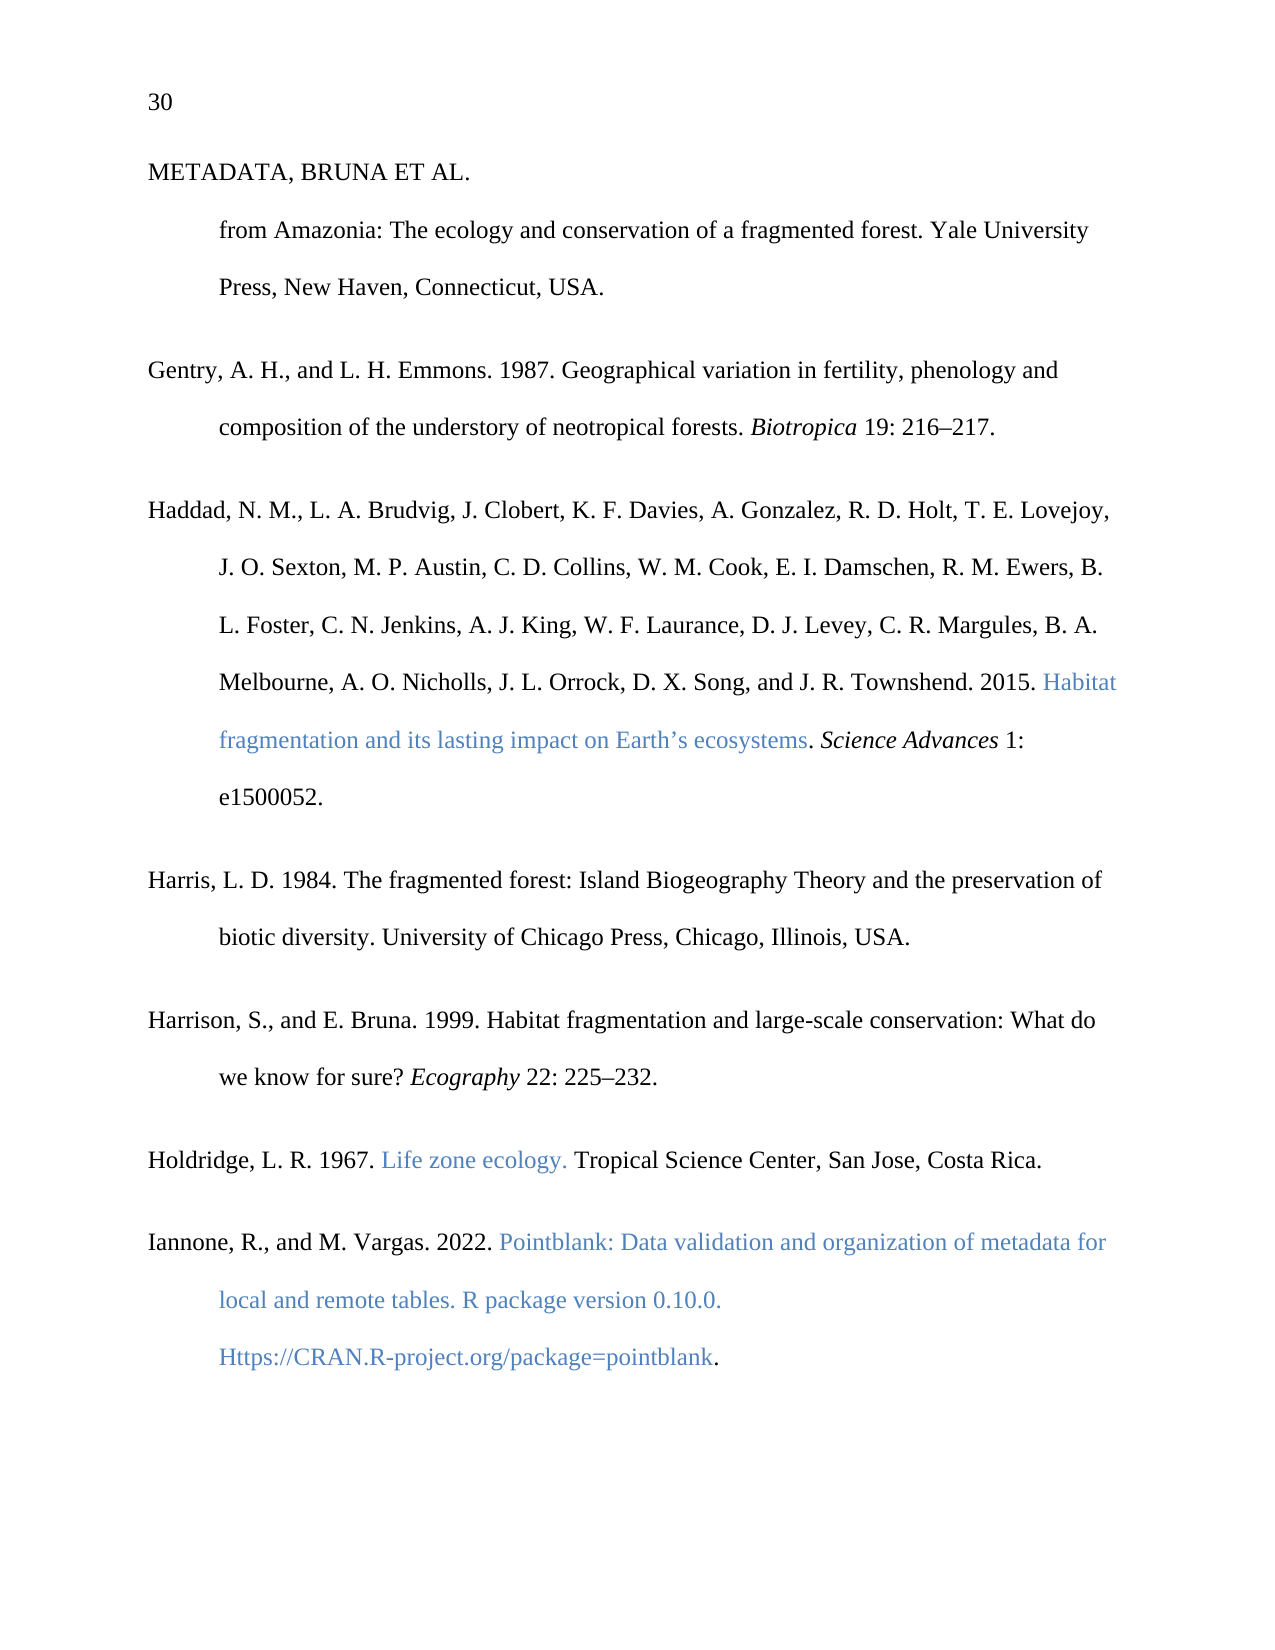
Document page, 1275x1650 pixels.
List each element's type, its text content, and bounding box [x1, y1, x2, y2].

text Harris, L. D. 1984. The fragmented forest: Island Biogeography Theory and the preservation of biotic diversity. University of Chicago Press, Chicago, Illinois, USA. [148, 865, 1127, 951]
text Holdridge, L. R. 1967. Life zone ecology. Tropical Science Center, San Jose, Costa Rica. [148, 1145, 1127, 1174]
text Haddad, N. M., L. A. Brudvig, J. Clobert, K. F. Davies, A. Gonzalez, R. D. Holt, T. E. Lovejoy, J. O. Sexton, M. P. Austin, C. D. Collins, W. M. Cook, E. I. Damschen, R. M. Ewers, B. L. Foster, C. N. Jenkins, A. J. King, W. F. Laurance, D. J. Levey, C. R. Margules, B. A. Melbourne, A. O. Nicholls, J. L. Orrock, D. X. Song, and J. R. Townshend. 2015. Habitat fragmentation and its lasting impact on Earth’s ecosystems. Science Advances 1: e1500052. [148, 495, 1127, 811]
text Harrison, S., and E. Bruna. 1999. Habitat fragmentation and large-scale conservation: What do we know for sure? Ecography 22: 225–232. [148, 1005, 1127, 1091]
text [148, 215, 1127, 301]
text Iannone, R., and M. Vargas. 2022. Pointblank: Data validation and organization of metadata for local and remote tables. R package version 0.10.0. Https://CRAN.R-project.org/package=pointblank. [148, 1227, 1127, 1371]
text Gentry, A. H., and L. H. Emmons. 1987. Geographical variation in fertility, phenology and composition of the understory of neotropical forests. Biotropica 19: 216–217. [148, 355, 1127, 441]
